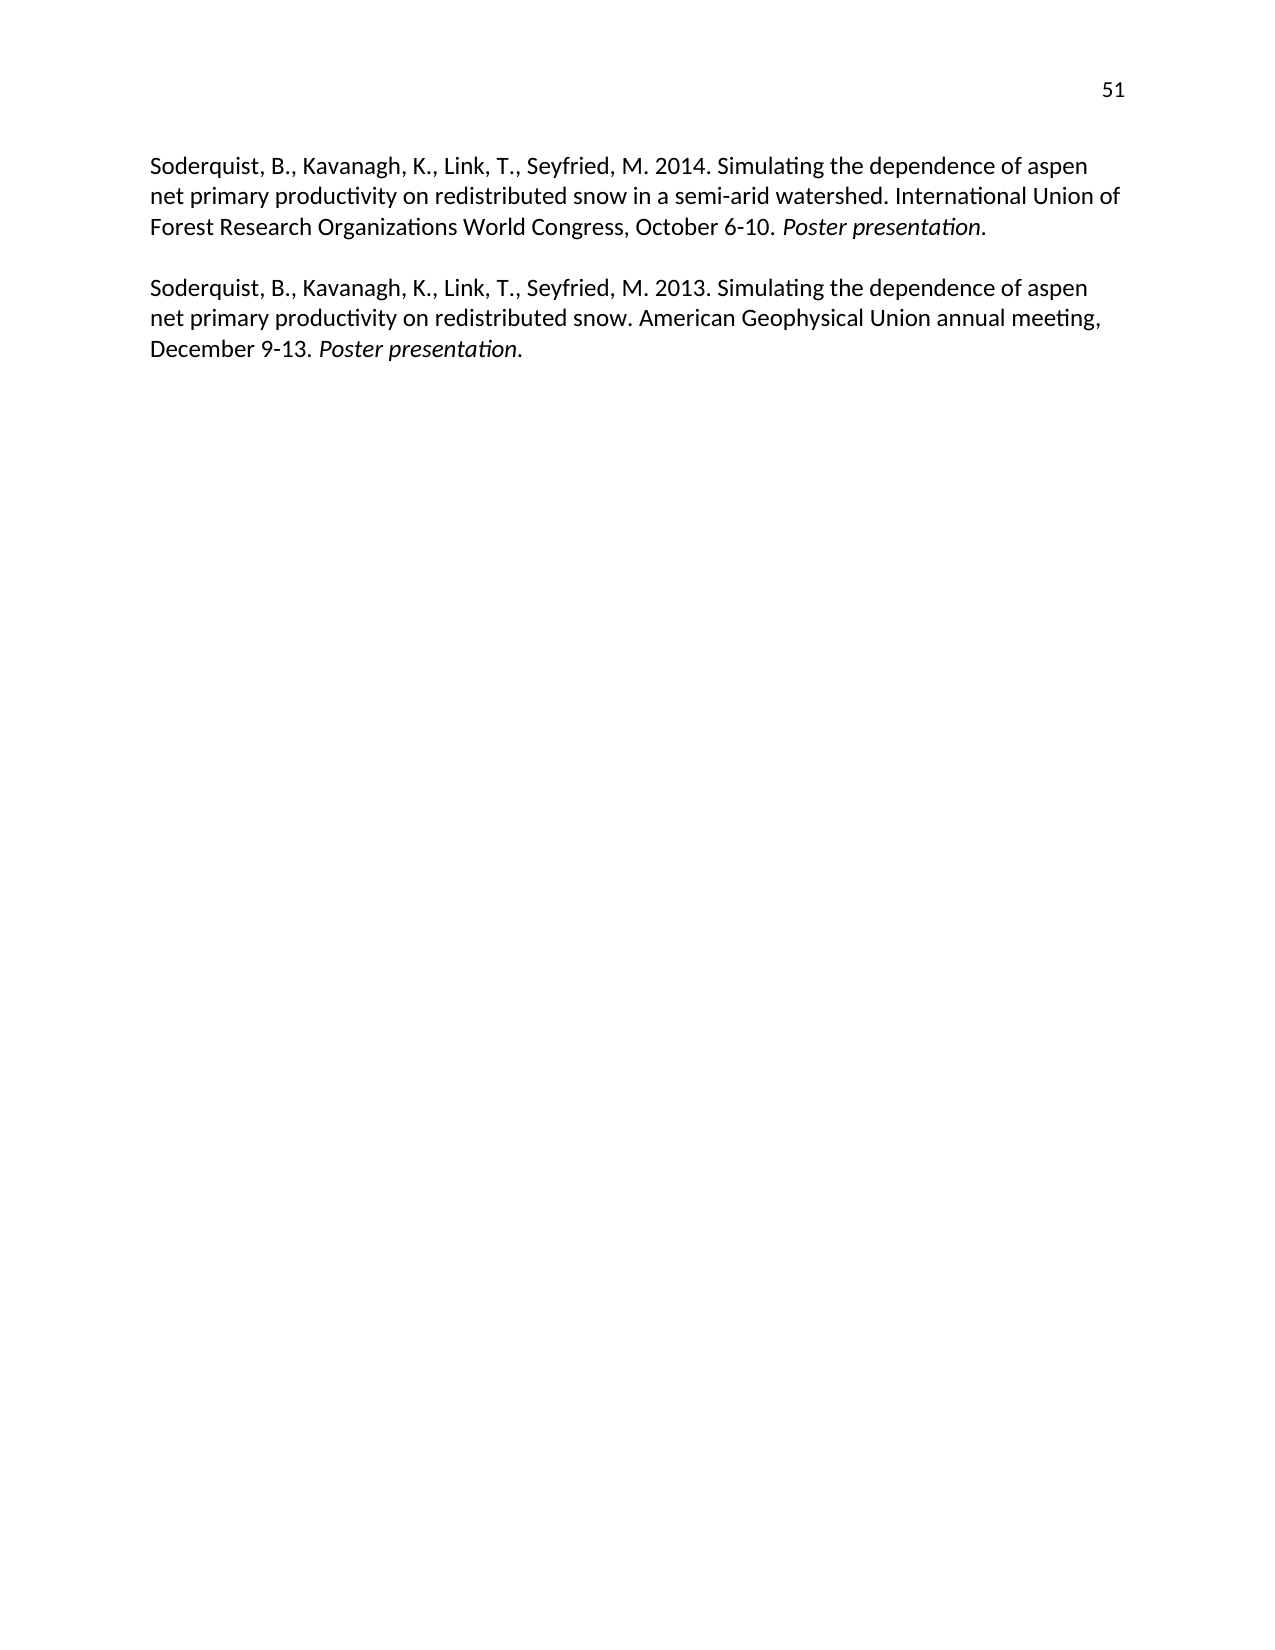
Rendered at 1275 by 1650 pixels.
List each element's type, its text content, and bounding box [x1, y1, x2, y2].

text Soderquist, B., Kavanagh, K., Link, T., Seyfried, M. 2014. Simulating the dependence of aspen net primary productivity on redistributed snow in a semi-arid watershed. International Union of Forest Research Organizations World Congress, October 6-10. Poster presentation. [150, 150, 1125, 242]
text Soderquist, B., Kavanagh, K., Link, T., Seyfried, M. 2013. Simulating the dependence of aspen net primary productivity on redistributed snow. American Geophysical Union annual meeting, December 9-13. Poster presentation. [150, 272, 1125, 364]
